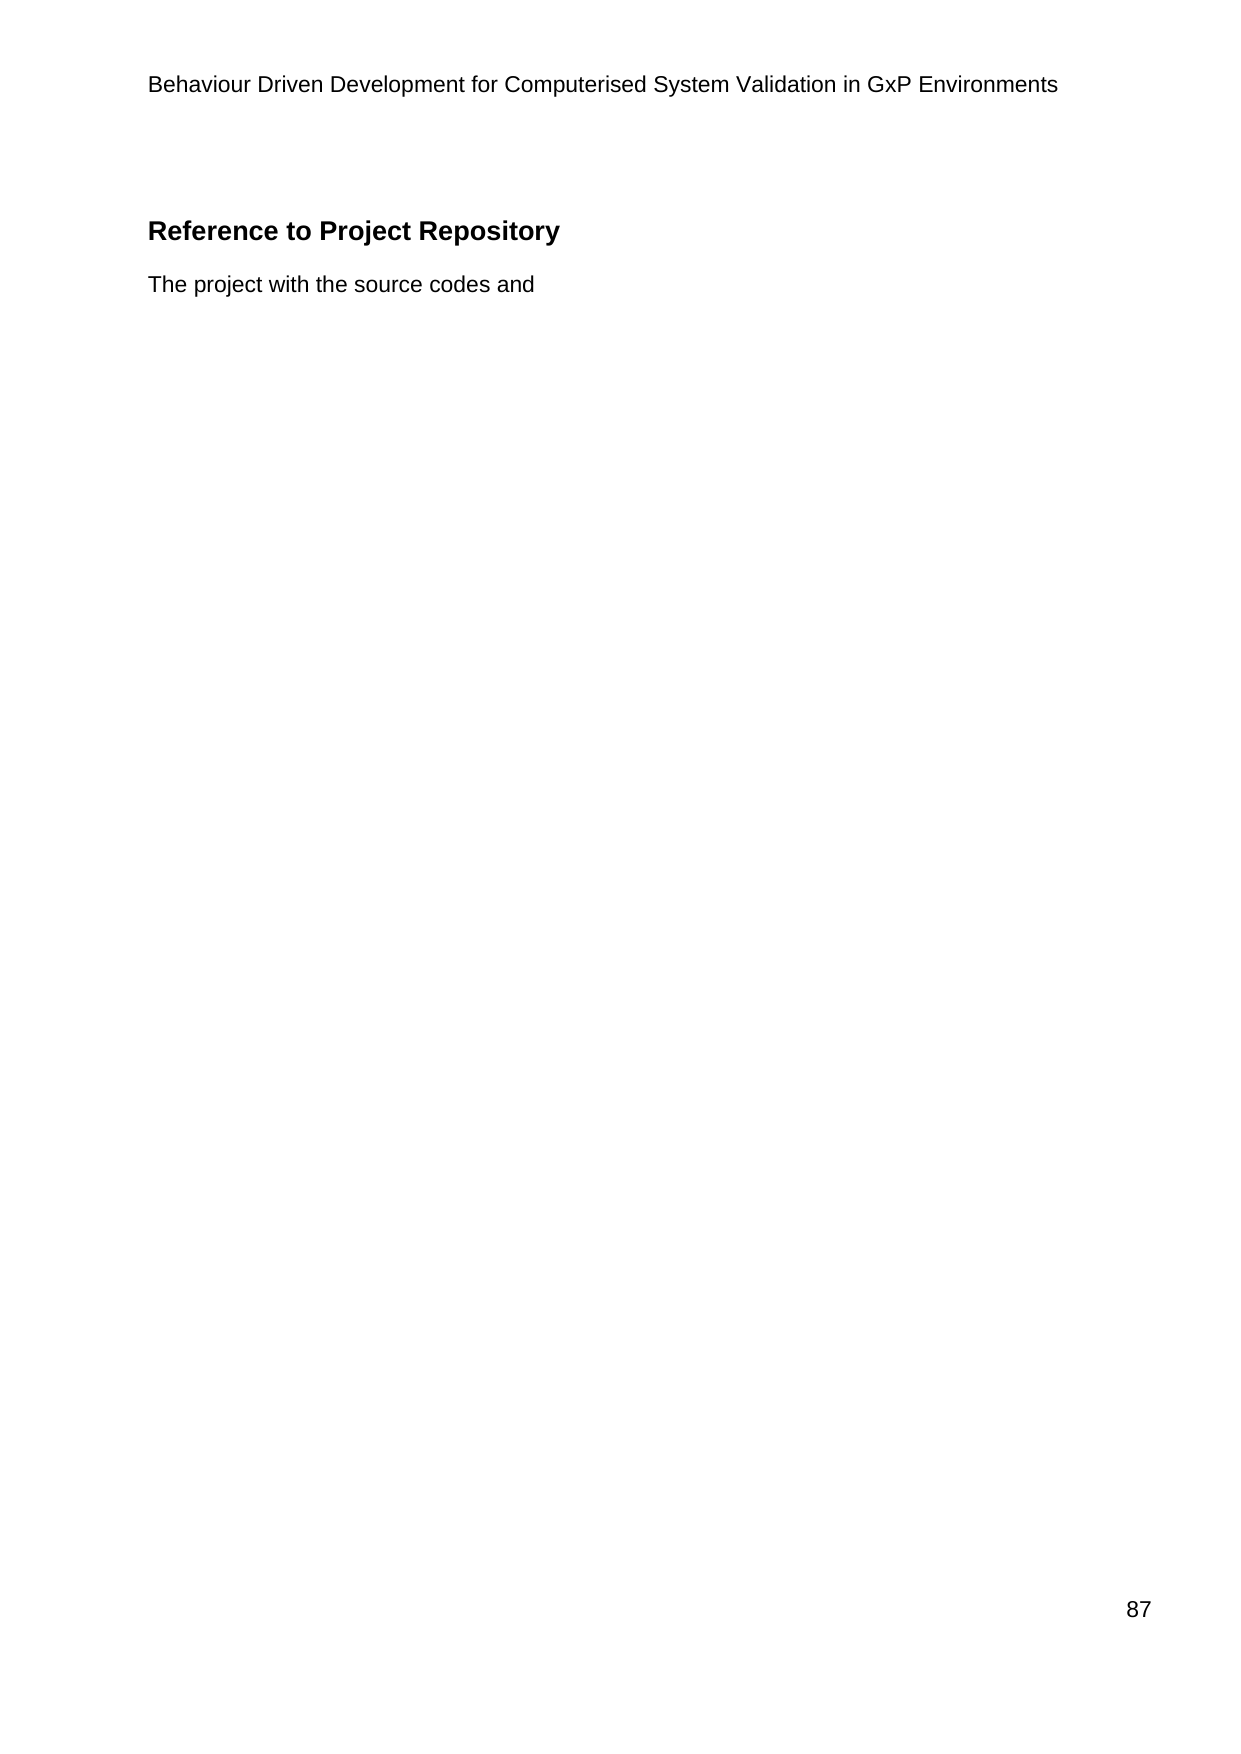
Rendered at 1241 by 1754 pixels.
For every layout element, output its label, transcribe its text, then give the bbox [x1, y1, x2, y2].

text The project with the source codes and [148, 271, 1152, 297]
subtitle Reference to Project Repository [148, 215, 1152, 246]
